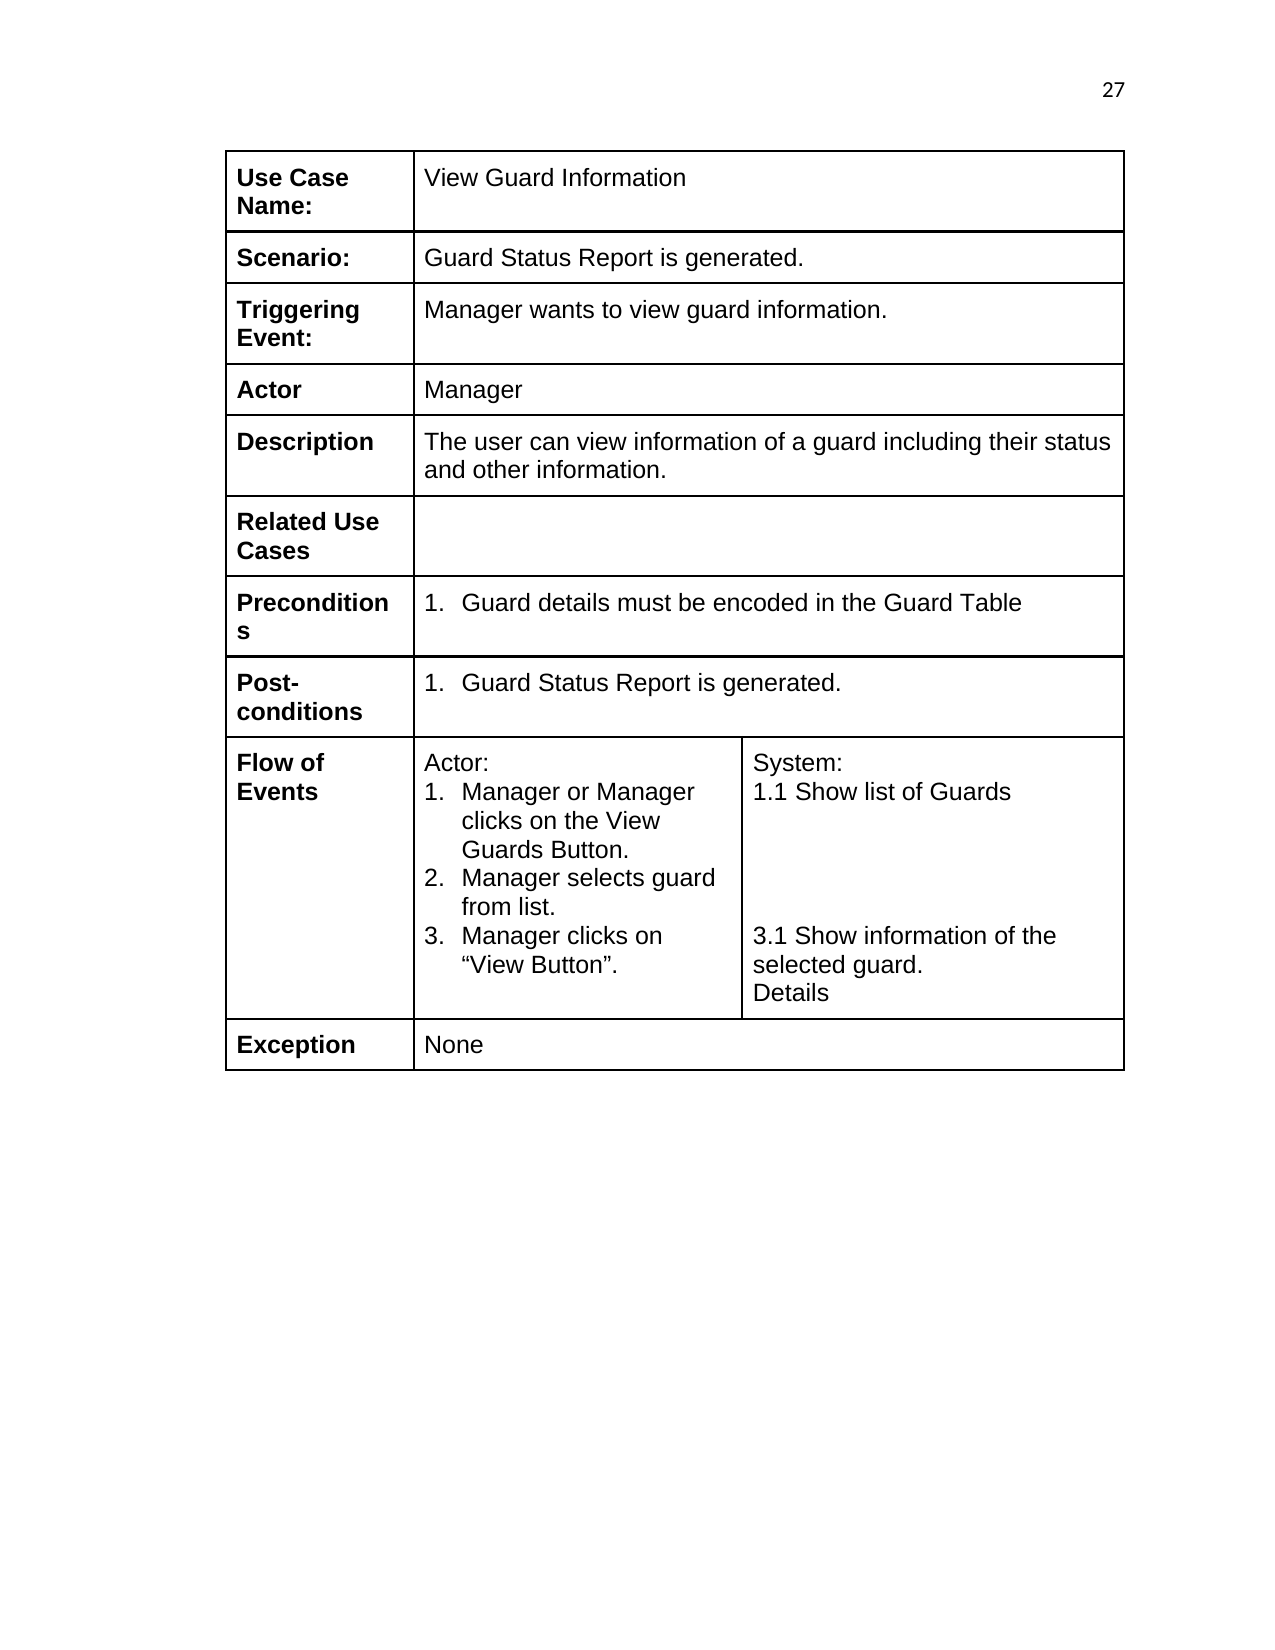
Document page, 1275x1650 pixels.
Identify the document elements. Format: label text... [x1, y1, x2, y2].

table_cell Guard Status Report is generated. [415, 233, 1123, 282]
table_cell Guard Status Report is generated. [415, 658, 1123, 736]
table_cell System: Show list of Guards 3.1 Show information of the selected guard. Details [743, 738, 1123, 1017]
table_cell Actor: Manager or Manager clicks on the View Guards Button. Manager selects guard from list. Manager clicks on “View Button”. [415, 738, 741, 1017]
table_cell Manager wants to view guard information. [415, 284, 1123, 362]
table_cell Flow of Events [227, 738, 413, 1017]
table_cell Scenario: [227, 233, 413, 282]
table_cell Description [227, 416, 413, 494]
table_cell Use Case Name: [227, 152, 413, 230]
table_cell Preconditions [227, 577, 413, 655]
table_cell Triggering Event: [227, 284, 413, 362]
table_cell Related Use Cases [227, 497, 413, 575]
table_cell Post-conditions [227, 658, 413, 736]
table_cell Exception [227, 1020, 413, 1069]
table_cell Manager [415, 365, 1123, 414]
table_cell Guard details must be encoded in the Guard Table [415, 577, 1123, 655]
table_cell None [415, 1020, 1123, 1069]
table_cell Actor [227, 365, 413, 414]
table_cell View Guard Information [415, 152, 1123, 230]
table_cell The user can view information of a guard including their status and other information. [415, 416, 1123, 494]
table_cell [415, 497, 1123, 575]
